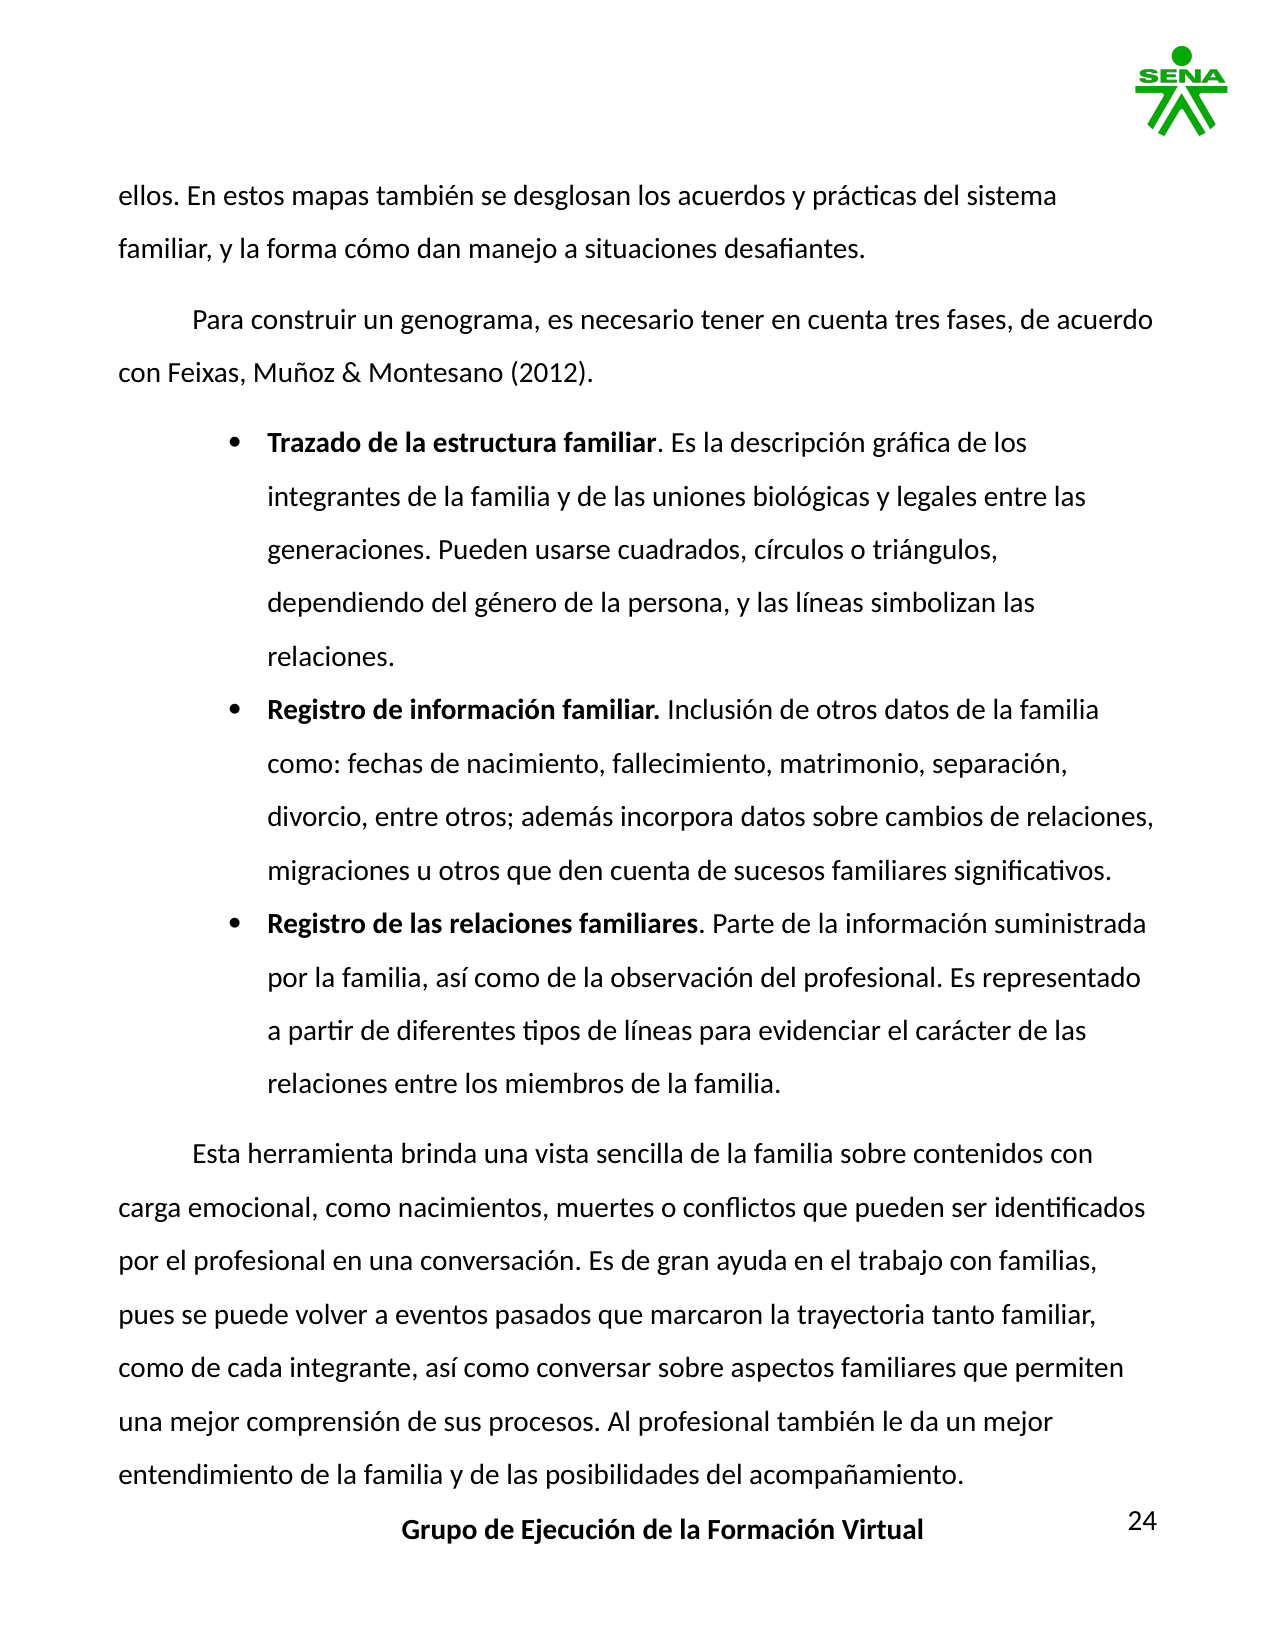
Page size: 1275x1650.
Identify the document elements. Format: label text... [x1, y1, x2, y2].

text Esta herramienta brinda una vista sencilla de la familia sobre contenidos con carga emocional, como nacimientos, muertes o conflictos que pueden ser identificados por el profesional en una conversación. Es de gran ayuda en el trabajo con familias, pues se puede volver a eventos pasados que marcaron la trayectoria tanto familiar, como de cada integrante, así como conversar sobre aspectos familiares que permiten una mejor comprensión de sus procesos. Al profesional también le da un mejor entendimiento de la familia y de las posibilidades del acompañamiento. [118, 1136, 1157, 1492]
text Para construir un genograma, es necesario tener en cuenta tres fases, de acuerdo con Feixas, Muñoz & Montesano (2012). [118, 301, 1157, 390]
list Registro de las relaciones familiares. Parte de la información suministrada por la familia, así como de la observación del profesional. Es representado a partir de diferentes tipos de líneas para evidenciar el carácter de las relaciones entre los miembros de la familia. [229, 905, 1157, 1101]
list Registro de información familiar. Inclusión de otros datos de la familia como: fechas de nacimiento, fallecimiento, matrimonio, separación, divorcio, entre otros; además incorpora datos sobre cambios de relaciones, migraciones u otros que den cuenta de sucesos familiares significativos. [229, 691, 1157, 887]
picture [1135, 46, 1228, 136]
list Trazado de la estructura familiar. Es la descripción gráfica de los integrantes de la familia y de las uniones biológicas y legales entre las generaciones. Pueden usarse cuadrados, círculos o triángulos, dependiendo del género de la persona, y las líneas simbolizan las relaciones. [229, 424, 1157, 674]
